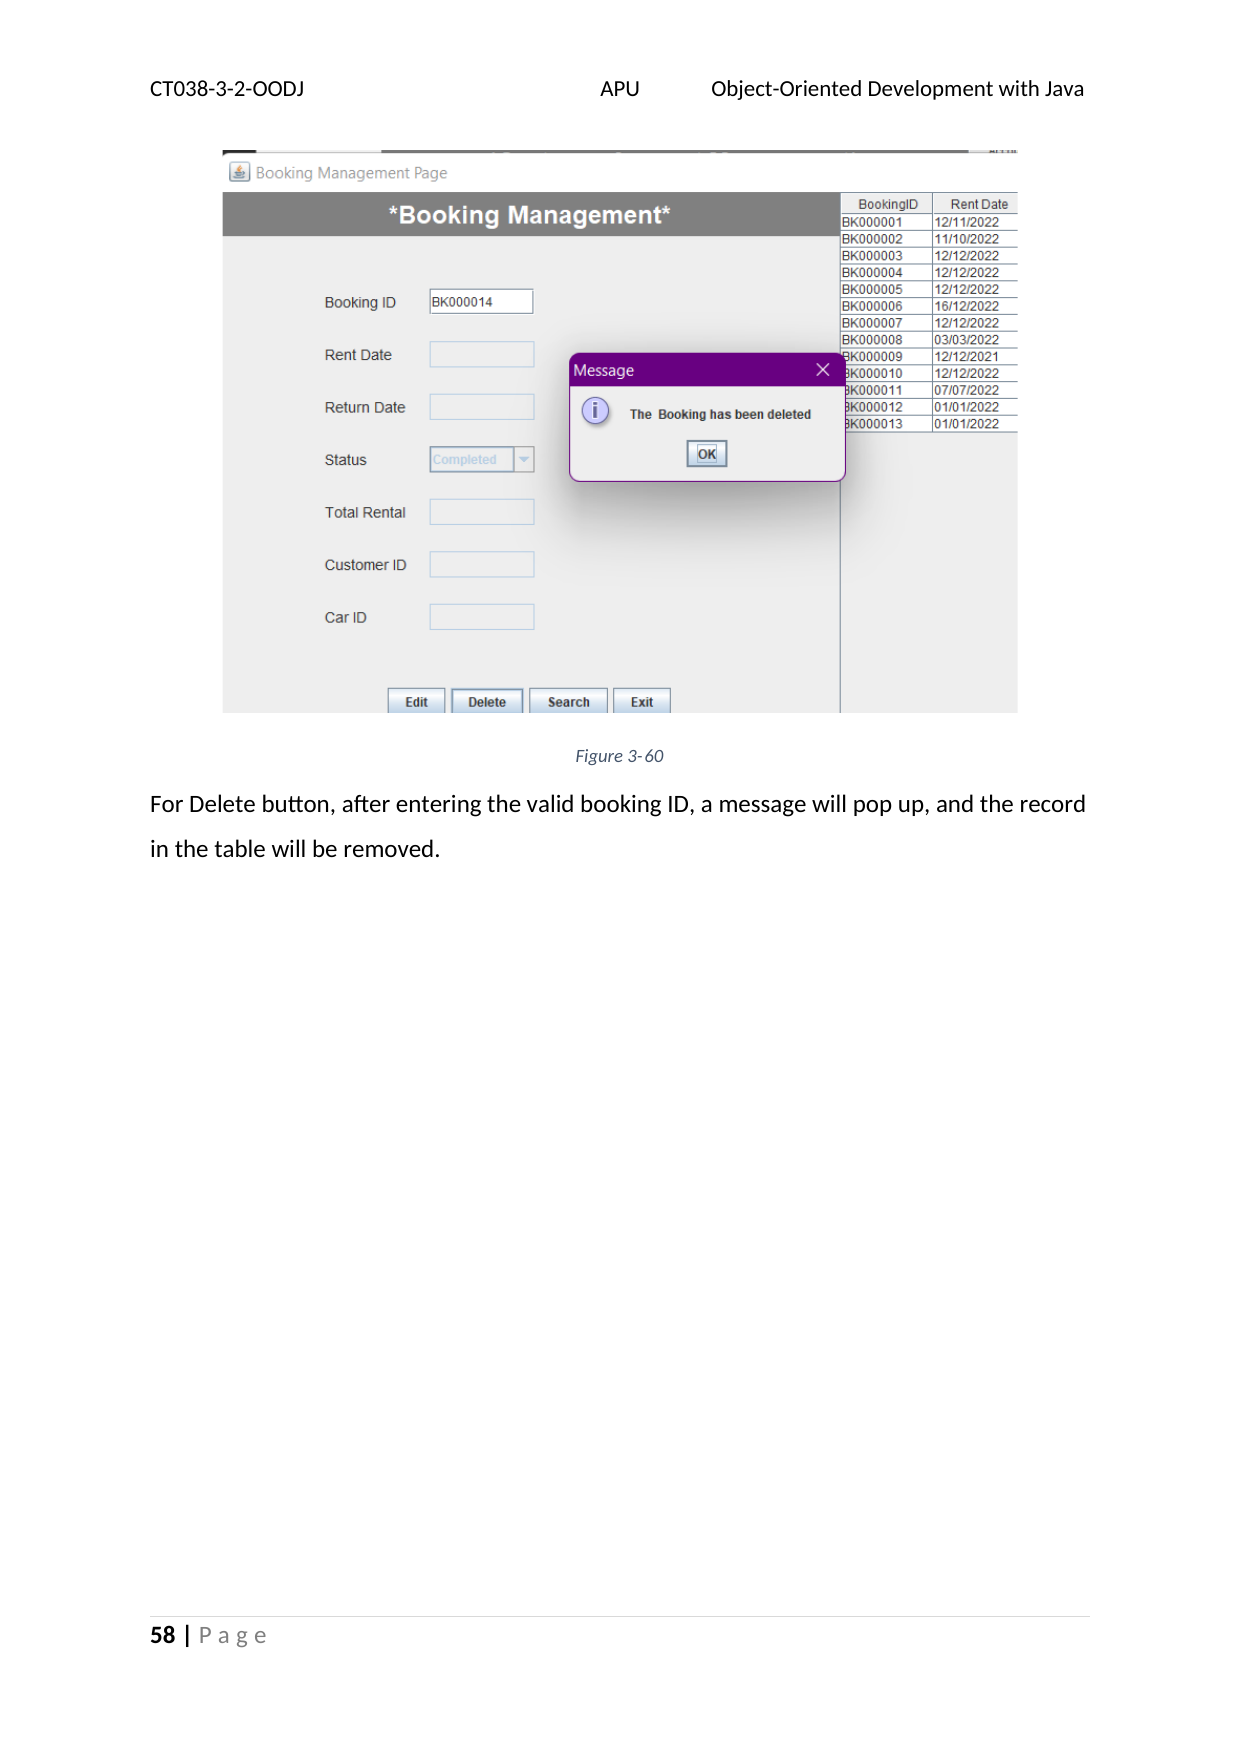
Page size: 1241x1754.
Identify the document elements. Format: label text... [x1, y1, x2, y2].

text For Delete button, after entering the valid booking ID, a message will pop up, and the record in the table will be removed. [150, 788, 1090, 864]
picture [222, 150, 1018, 713]
